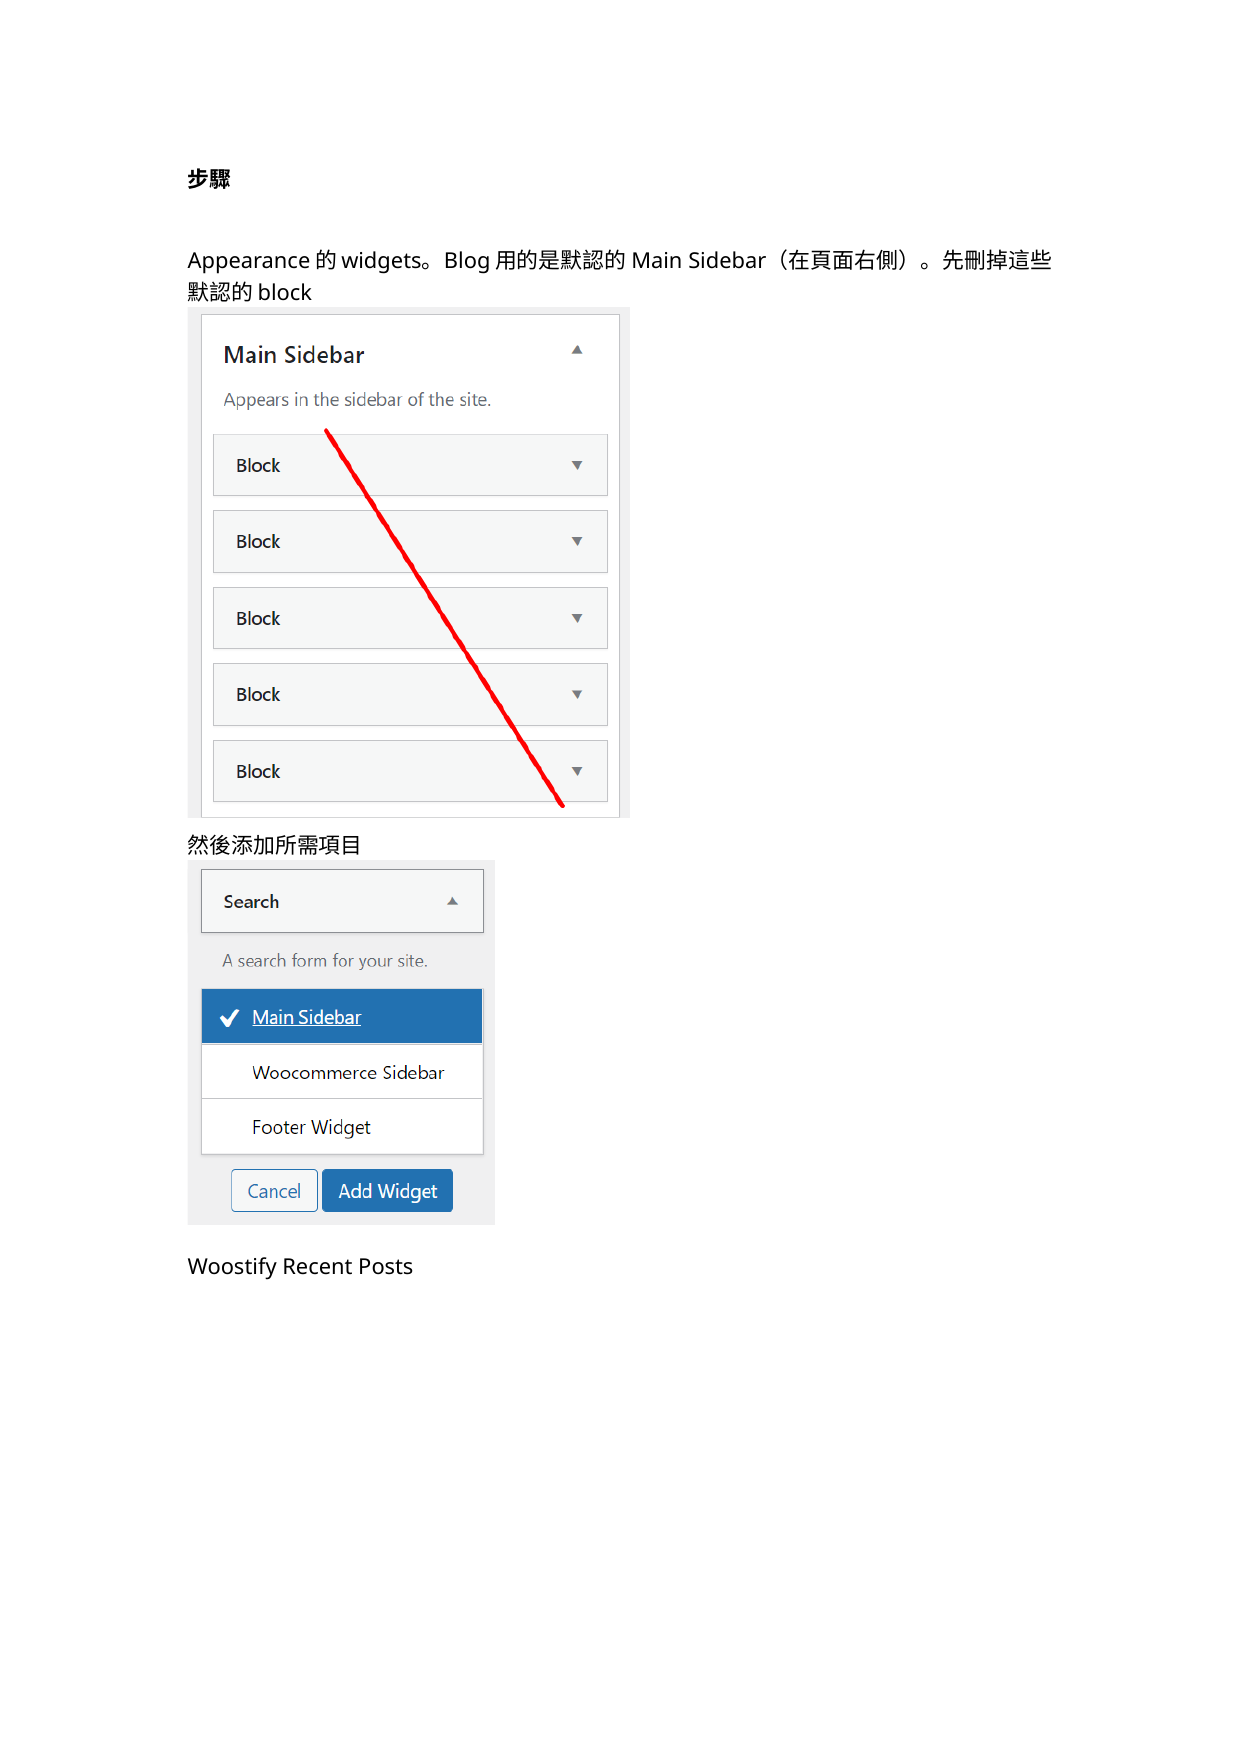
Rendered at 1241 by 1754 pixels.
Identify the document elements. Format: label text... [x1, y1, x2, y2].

text Woostify Recent Posts [187, 1250, 1053, 1282]
subtitle 步驟 [187, 162, 1053, 194]
text Appearance的widgets。Blog用的是默認的Main Sidebar（在頁面右側）。先刪掉這些默認的block [187, 242, 1053, 307]
picture [187, 860, 495, 1225]
picture [187, 307, 630, 818]
text 然後添加所需項目 [187, 827, 1053, 860]
